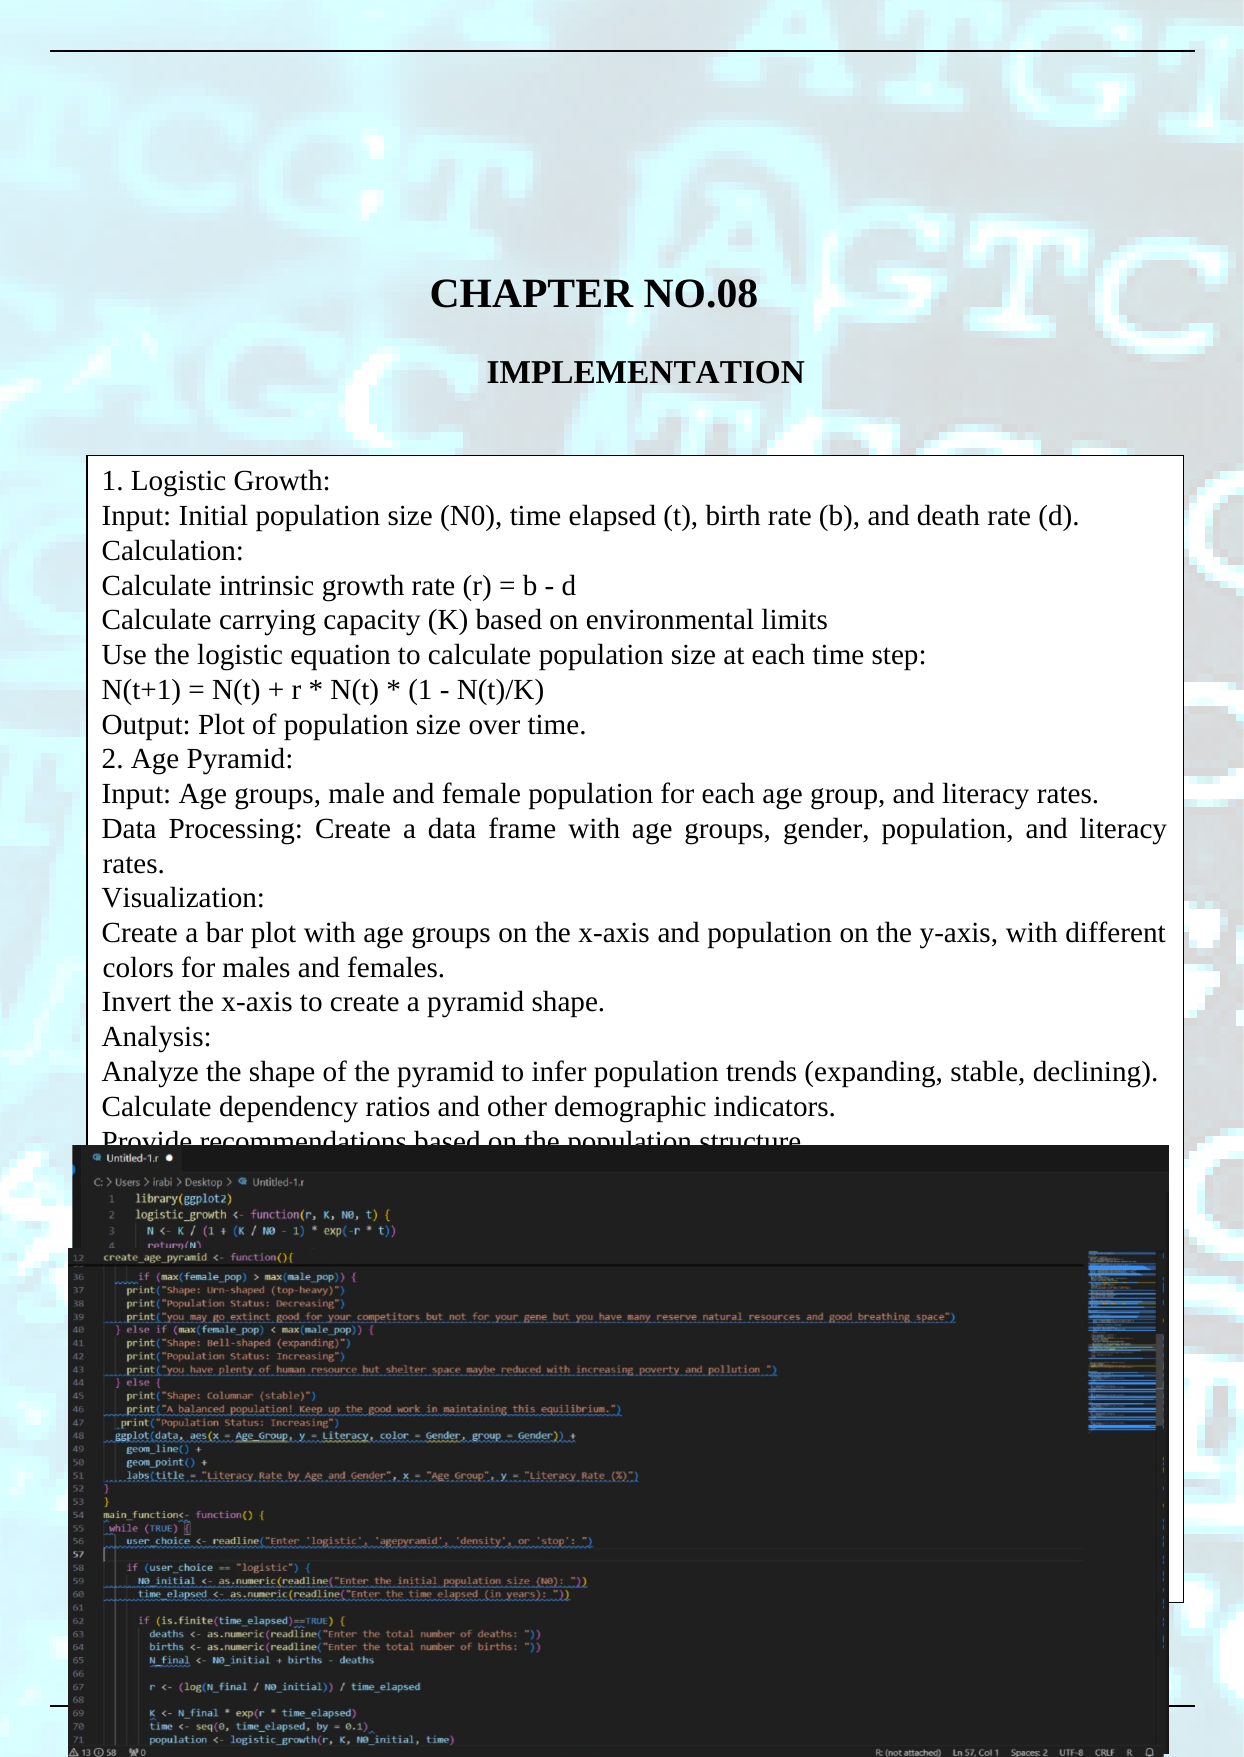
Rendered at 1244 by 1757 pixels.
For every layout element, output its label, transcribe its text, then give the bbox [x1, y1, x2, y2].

subtitle IMPLEMENTATION [209, 352, 1082, 390]
picture [68, 1145, 1169, 1757]
text CHAPTER NO.08 [429, 268, 1141, 316]
